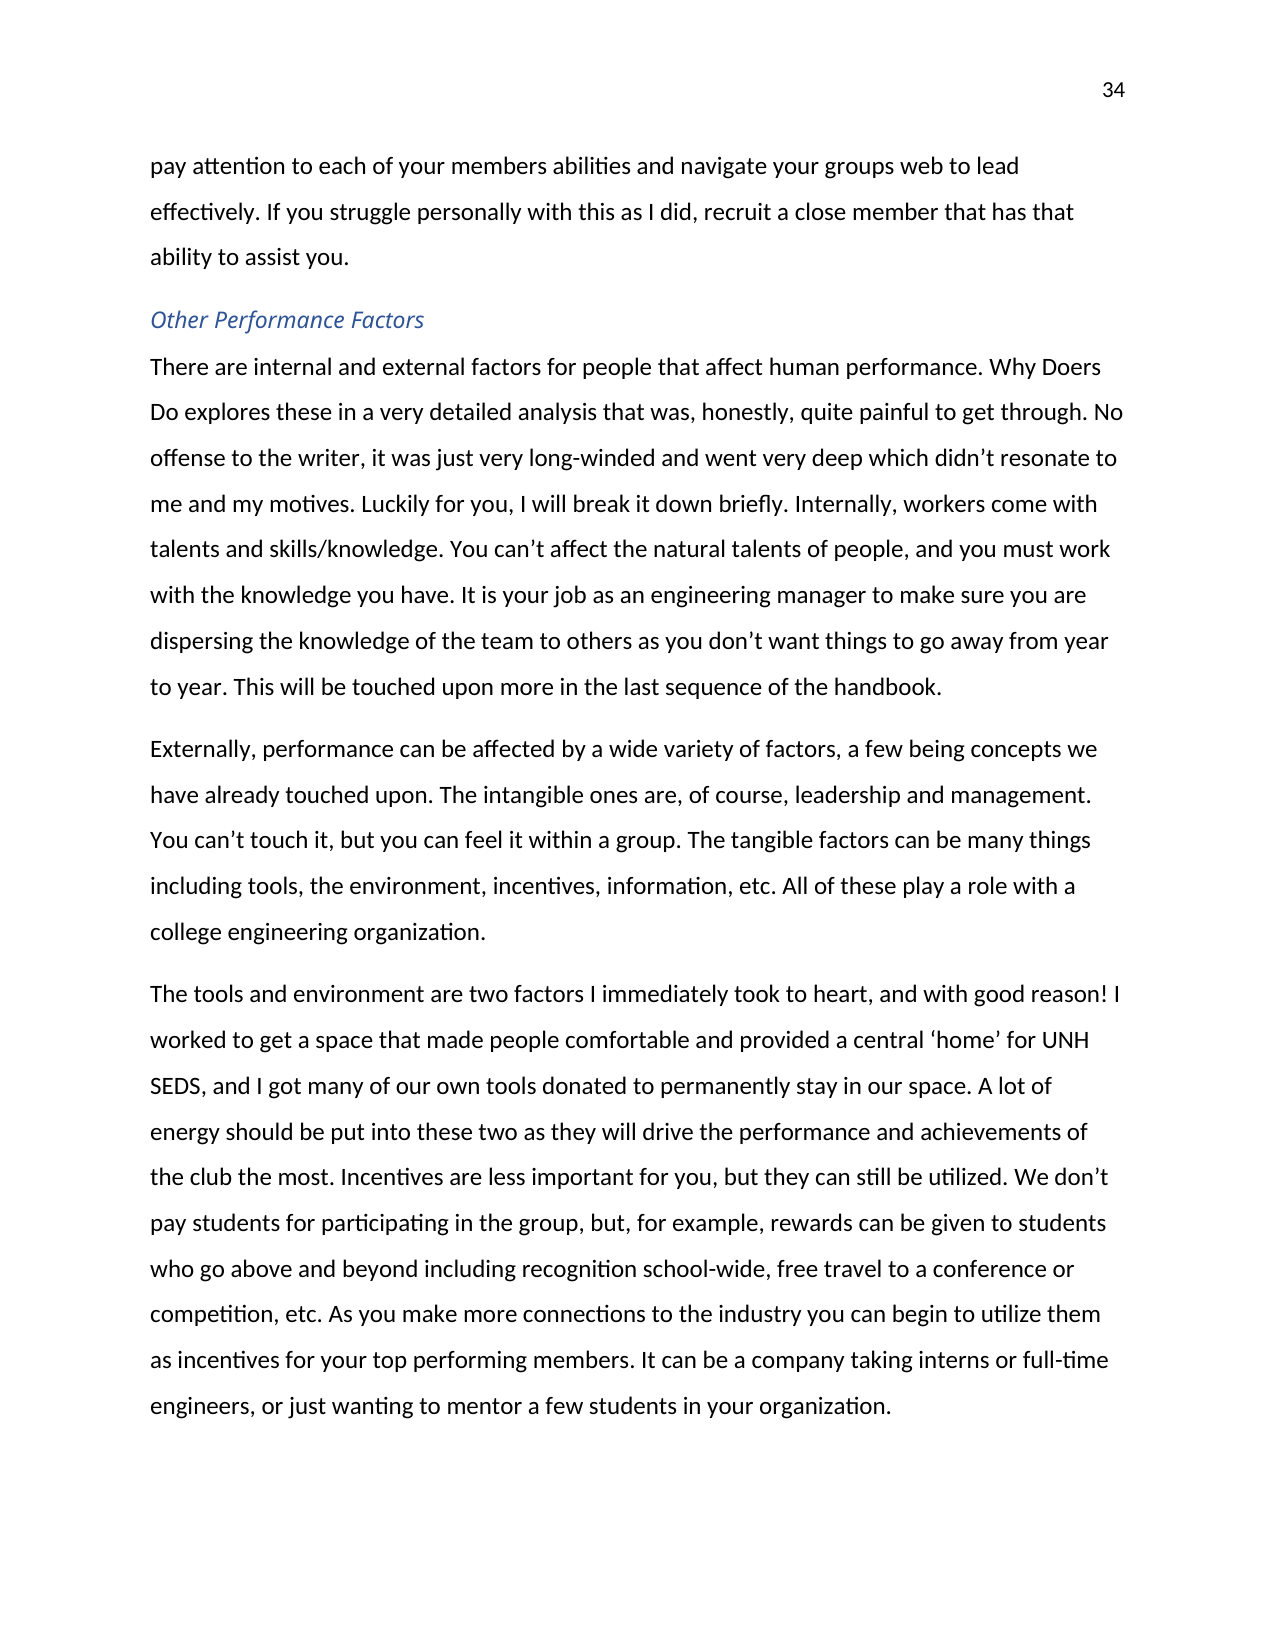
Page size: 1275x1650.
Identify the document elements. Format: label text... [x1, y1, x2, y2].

text Externally, performance can be affected by a wide variety of factors, a few being concepts we have already touched upon. The intangible ones are, of course, leadership and management. You can’t touch it, but you can feel it within a group. The tangible factors can be many things including tools, the environment, incentives, information, etc. All of these play a role with a college engineering organization. [150, 733, 1125, 947]
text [150, 150, 1125, 272]
text There are internal and external factors for people that affect human performance. Why Doers Do explores these in a very detailed analysis that was, honestly, quite painful to get through. No offense to the writer, it was just very long-winded and went very deep which didn’t resonate to me and my motives. Luckily for you, I will break it down briefly. Internally, workers come with talents and skills/knowledge. You can’t affect the natural talents of people, and you must work with the knowledge you have. It is your job as an engineering manager to make sure you are dispersing the knowledge of the team to others as you don’t want things to go away from year to year. This will be touched upon more in the last sequence of the handbook. [150, 351, 1125, 701]
subtitle Other Performance Factors [150, 304, 1125, 335]
text The tools and environment are two factors I immediately took to heart, and with good reason! I worked to get a space that made people comfortable and provided a central ‘home’ for UNH SEDS, and I got many of our own tools donated to permanently stay in our space. A lot of energy should be put into these two as they will drive the performance and achievements of the club the most. Incentives are less important for you, but they can still be utilized. We don’t pay students for participating in the group, but, for example, rewards can be given to students who go above and beyond including recognition school-wide, free travel to a conference or competition, etc. As you make more connections to the industry you can begin to utilize them as incentives for your top performing members. It can be a company taking interns or full-time engineers, or just wanting to mentor a few students in your organization. [150, 978, 1125, 1421]
